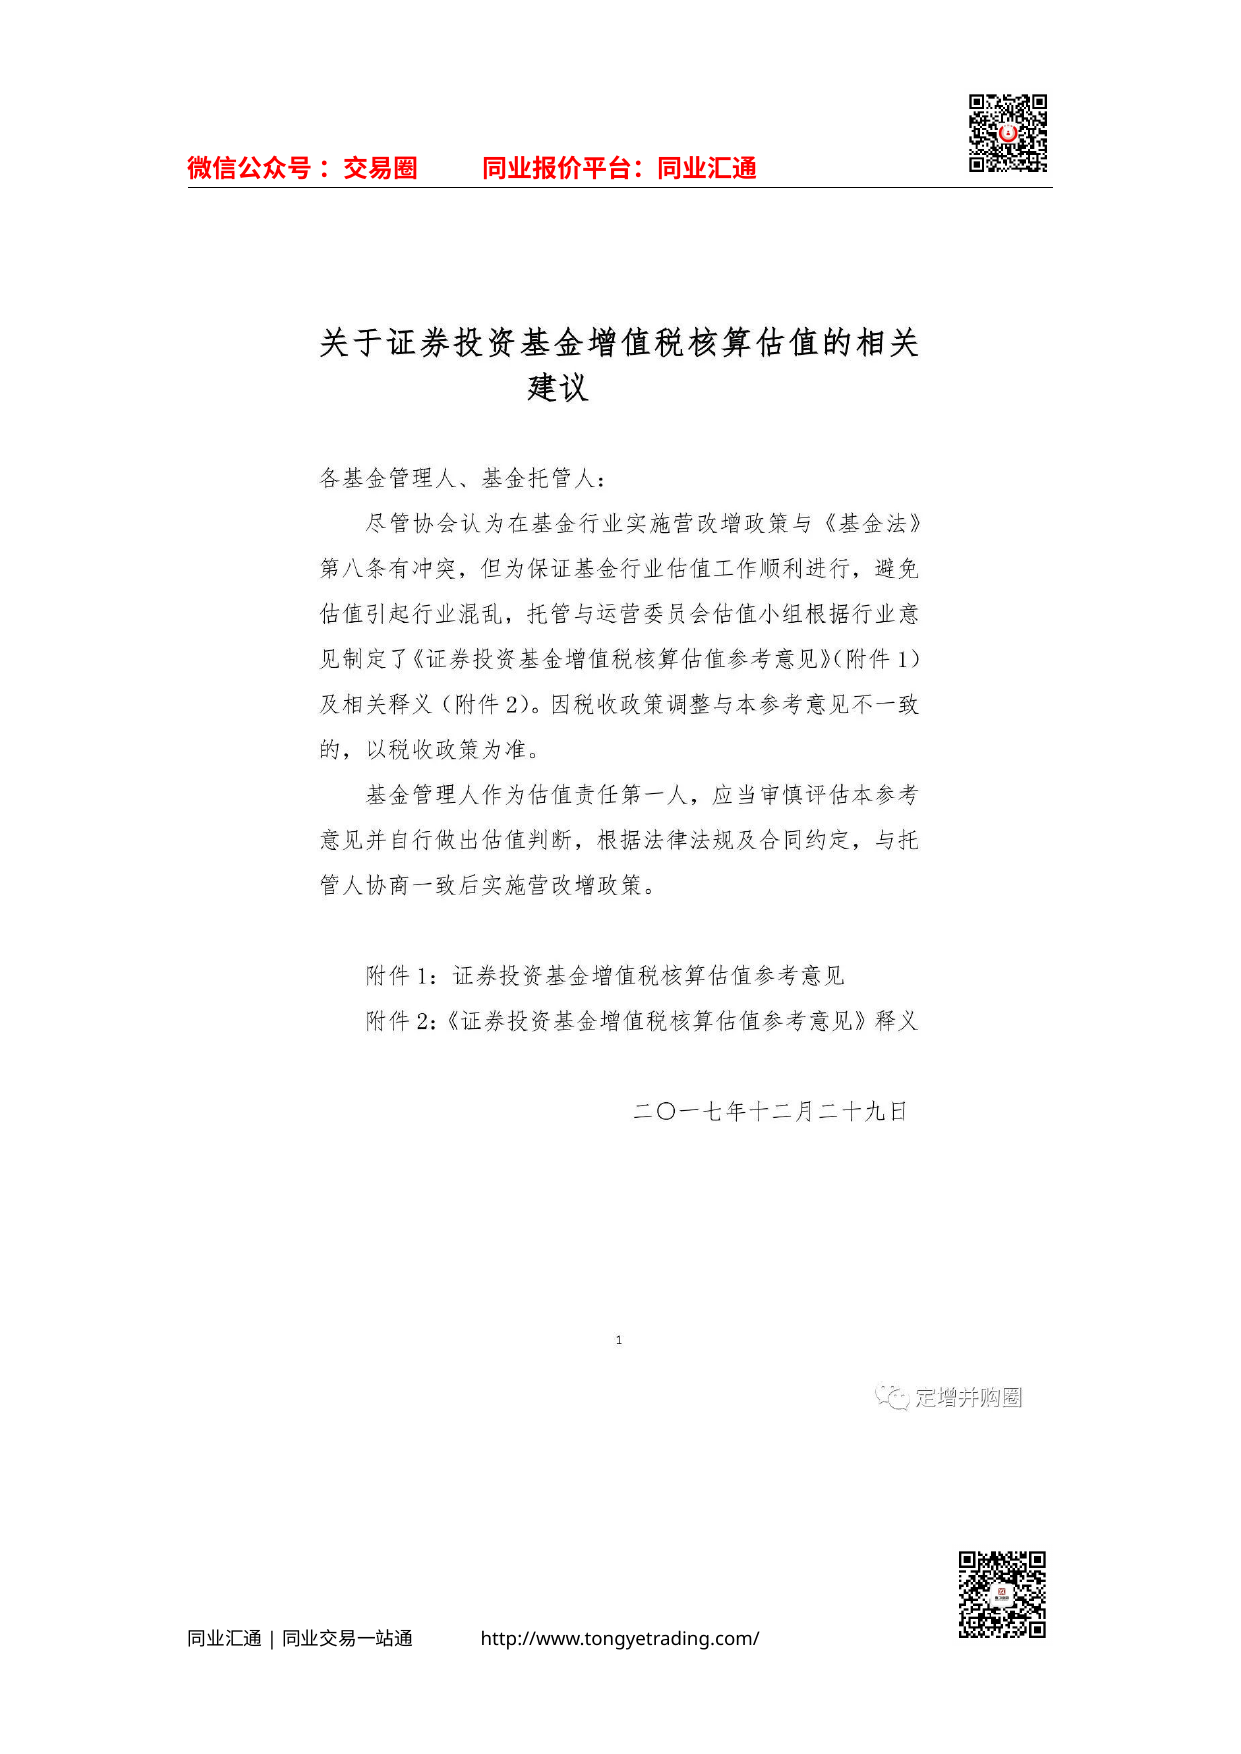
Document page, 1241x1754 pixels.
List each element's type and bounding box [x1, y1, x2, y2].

picture [952, 1544, 1053, 1646]
picture [963, 88, 1053, 178]
picture [187, 216, 1050, 1435]
